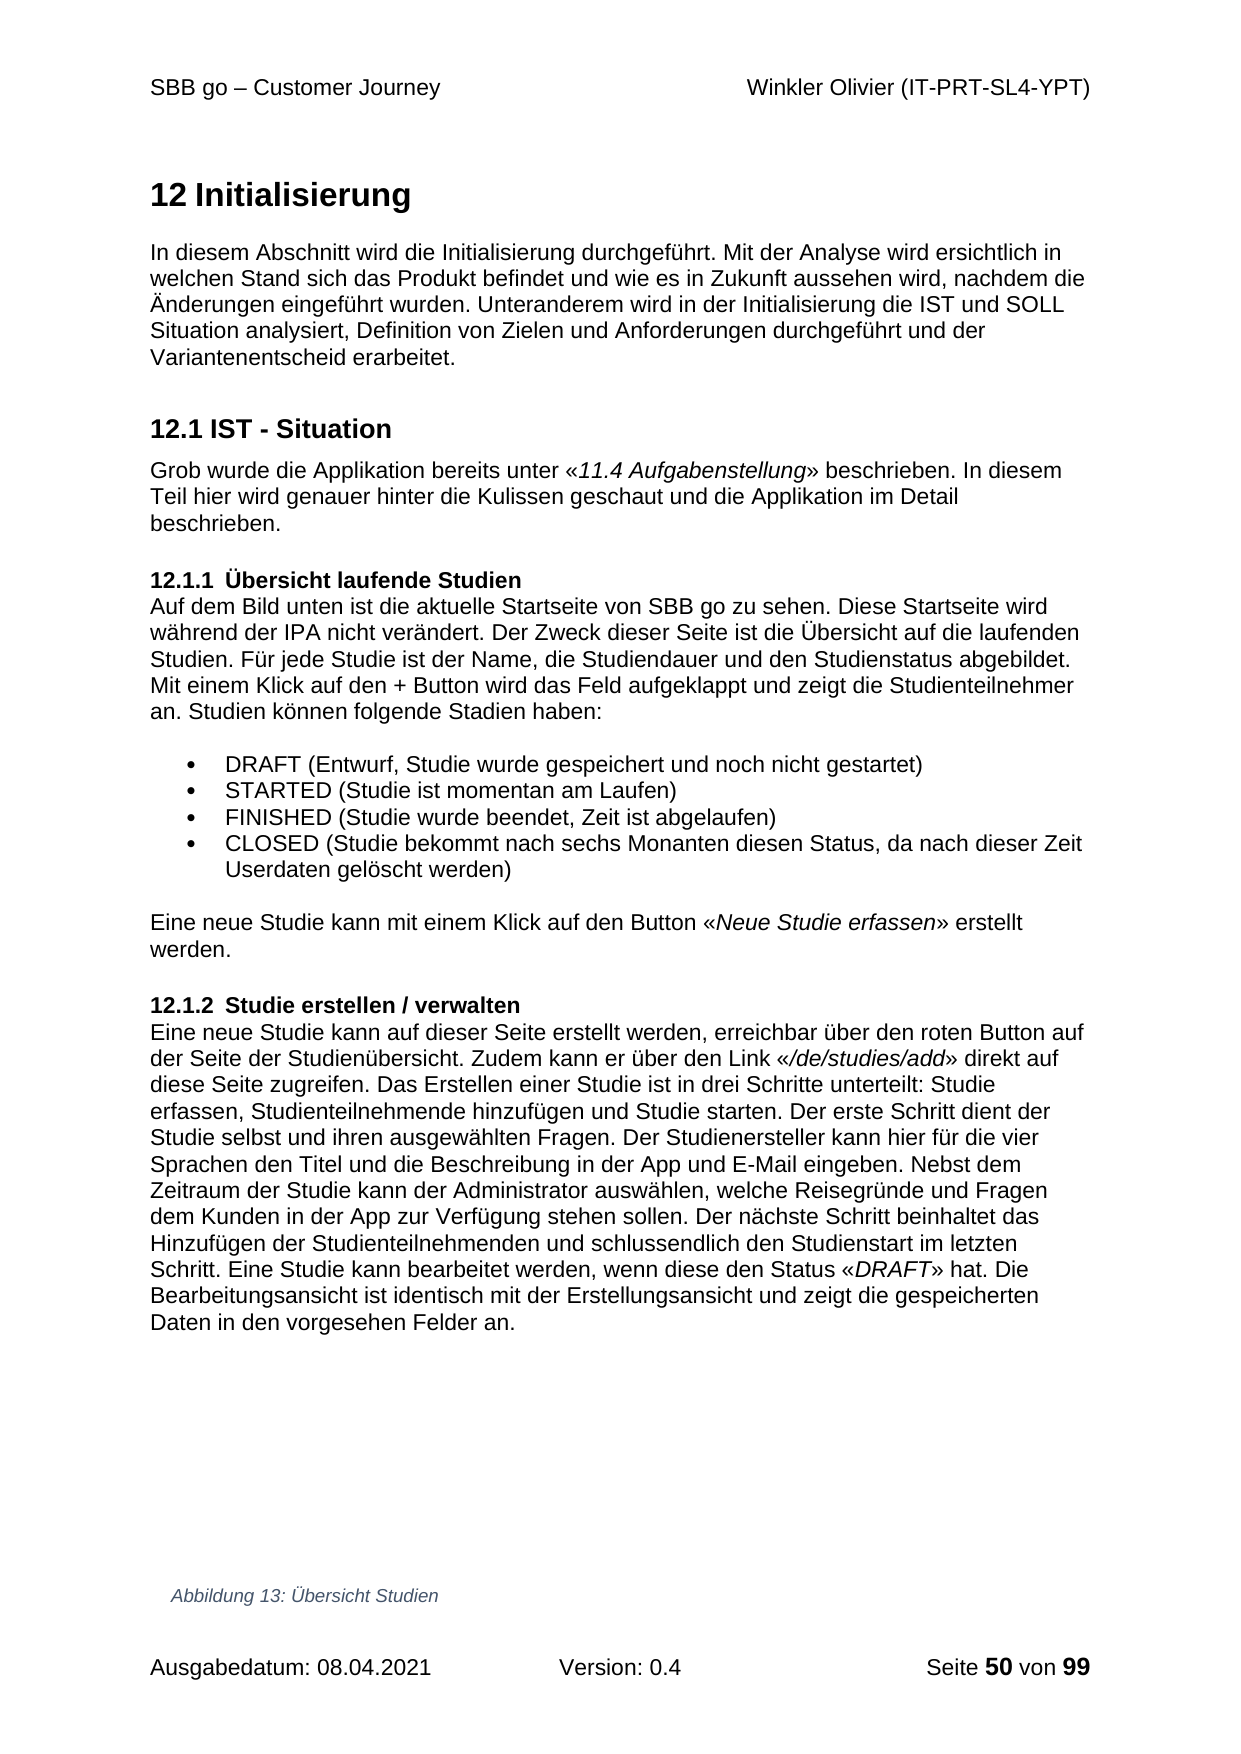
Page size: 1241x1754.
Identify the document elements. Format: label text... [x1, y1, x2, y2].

subtitle Studie erstellen / verwalten [150, 992, 1090, 1019]
text Eine neue Studie kann auf dieser Seite erstellt werden, erreichbar über den roten Button auf der Seite der Studienübersicht. Zudem kann er über den Link «/de/studies/add» direkt auf diese Seite zugreifen. Das Erstellen einer Studie ist in drei Schritte unterteilt: Studie erfassen, Studienteilnehmende hinzufügen und Studie starten. Der erste Schritt dient der Studie selbst und ihren ausgewählten Fragen. Der Studienersteller kann hier für die vier Sprachen den Titel und die Beschreibung in der App und E-Mail eingeben. Nebst dem Zeitraum der Studie kann der Administrator auswählen, welche Reisegründe und Fragen dem Kunden in der App zur Verfügung stehen sollen. Der nächste Schritt beinhaltet das Hinzufügen der Studienteilnehmenden und schlussendlich den Studienstart im letzten Schritt. Eine Studie kann bearbeitet werden, wenn diese den Status «DRAFT» hat. Die Bearbeitungsansicht ist identisch mit der Erstellungsansicht und zeigt die gespeicherten Daten in den vorgesehen Felder an. [150, 1019, 1090, 1335]
list STARTED (Studie ist momentan am Laufen) [187, 777, 1090, 804]
text Grob wurde die Applikation bereits unter «11.4 Aufgabenstellung» beschrieben. In diesem Teil hier wird genauer hinter die Kulissen geschaut und die Applikation im Detail beschrieben. [150, 457, 1090, 536]
list CLOSED (Studie bekommt nach sechs Monanten diesen Status, da nach dieser Zeit Userdaten gelöscht werden) [187, 830, 1090, 883]
subtitle IST - Situation [150, 413, 1090, 444]
text In diesem Abschnitt wird die Initialisierung durchgeführt. Mit der Analyse wird ersichtlich in welchen Stand sich das Produkt befindet und wie es in Zukunft aussehen wird, nachdem die Änderungen eingeführt wurden. Unteranderem wird in der Initialisierung die IST und SOLL Situation analysiert, Definition von Zielen und Anforderungen durchgeführt und der Variantenentscheid erarbeitet. [150, 238, 1090, 370]
subtitle Übersicht laufende Studien [150, 567, 1090, 593]
list FINISHED (Studie wurde beendet, Zeit ist abgelaufen) [187, 804, 1090, 830]
text Eine neue Studie kann mit einem Klick auf den Button «Neue Studie erfassen» erstellt werden. [150, 909, 1090, 962]
subtitle Initialisierung [150, 175, 1090, 213]
list DRAFT (Entwurf, Studie wurde gespeichert und noch nicht gestartet) [187, 751, 1090, 777]
text Auf dem Bild unten ist die aktuelle Startseite von SBB go zu sehen. Diese Startseite wird während der IPA nicht verändert. Der Zweck dieser Seite ist die Übersicht auf die laufenden Studien. Für jede Studie ist der Name, die Studiendauer und den Studienstatus abgebildet. Mit einem Klick auf den + Button wird das Feld aufgeklappt und zeigt die Studienteilnehmer an. Studien können folgende Stadien haben: [150, 593, 1090, 725]
